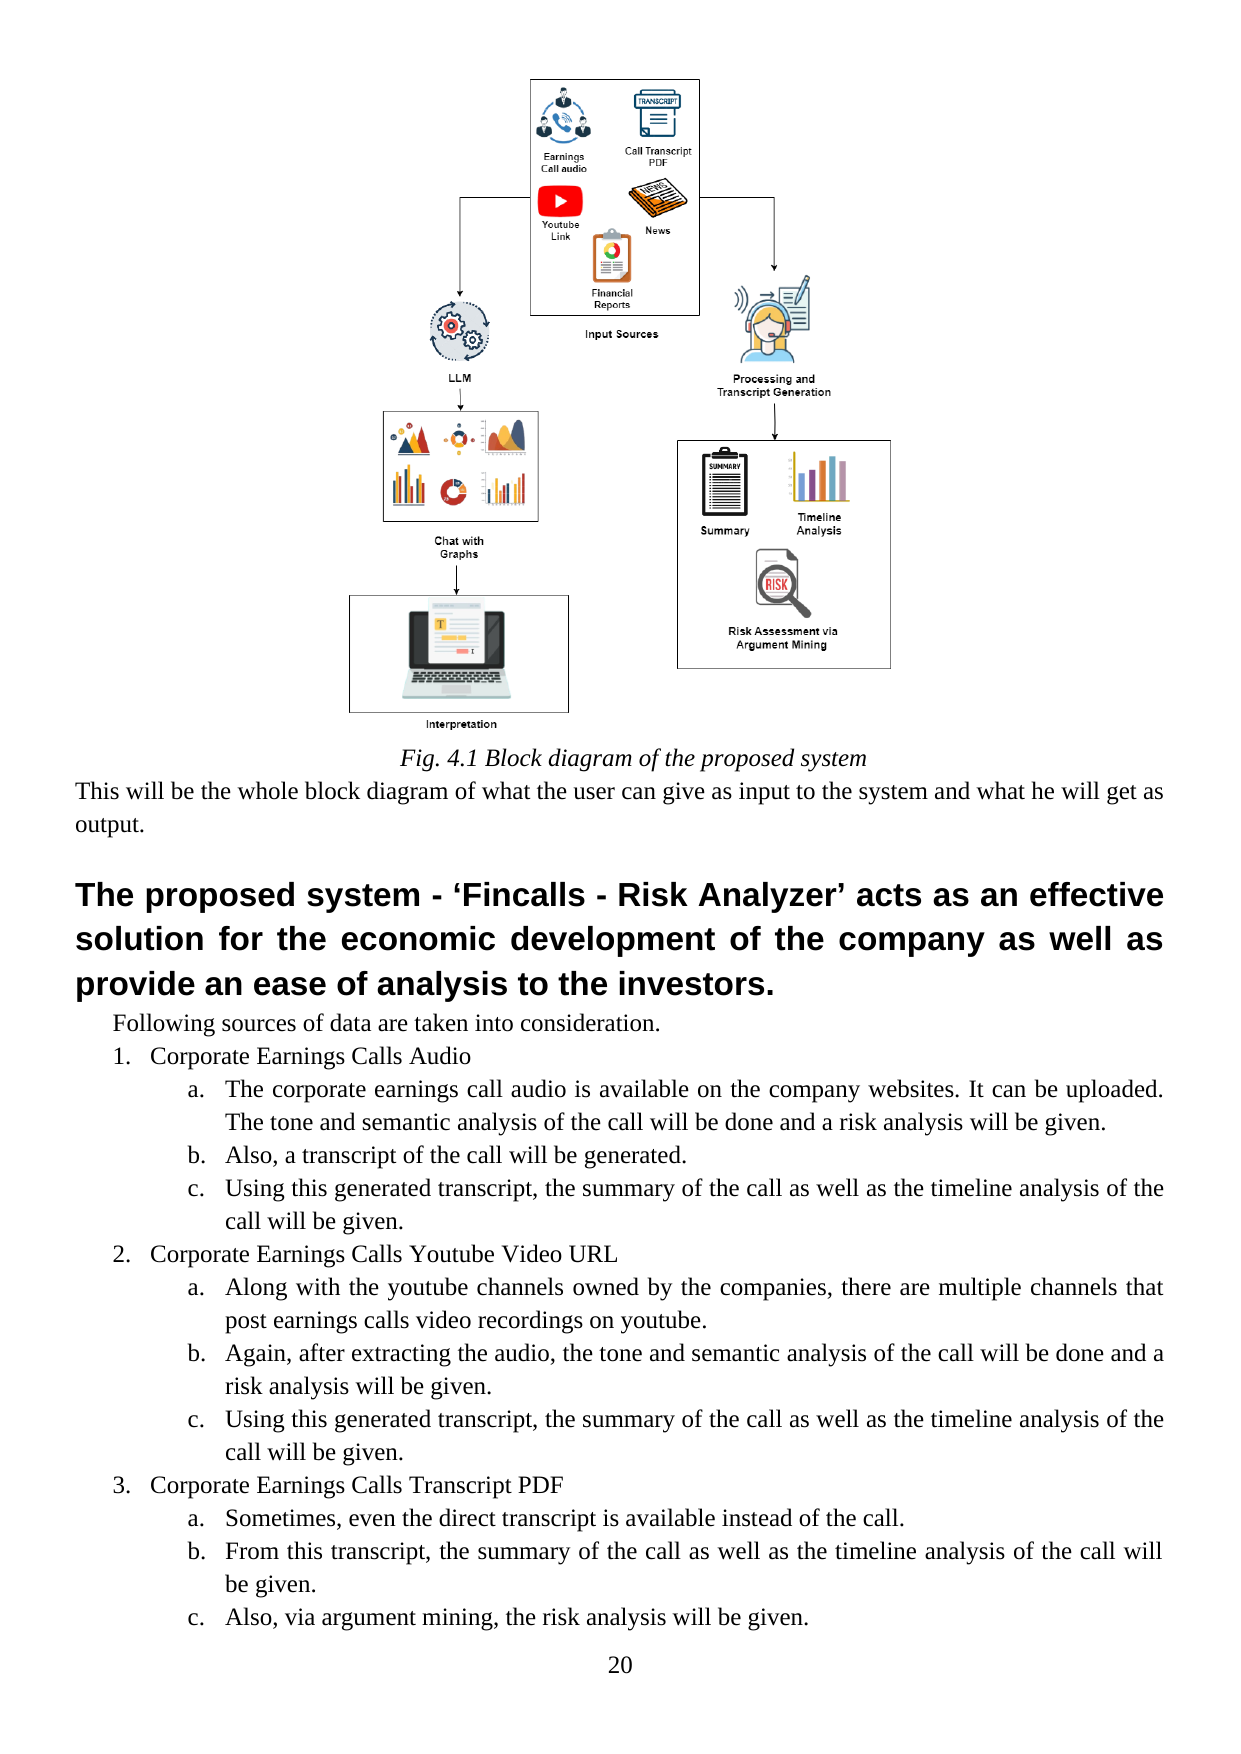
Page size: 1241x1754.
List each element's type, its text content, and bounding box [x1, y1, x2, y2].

list Corporate Earnings Calls Audio [112, 1041, 1165, 1069]
list Also, via argument mining, the risk analysis will be given. [187, 1602, 1165, 1631]
list Sometimes, even the direct transcript is available instead of the call. [187, 1503, 1165, 1532]
list Again, after extracting the audio, the tone and semantic analysis of the call will be done and a risk analysis will be given. [187, 1338, 1165, 1400]
list Corporate Earnings Calls Transcript PDF [112, 1470, 1165, 1499]
list Along with the youtube channels owned by the companies, there are multiple channels that post earnings calls video recordings on youtube. [187, 1272, 1165, 1334]
list Using this generated transcript, the summary of the call as well as the timeline analysis of the call will be given. [187, 1404, 1165, 1466]
text Following sources of data are taken into consideration. [75, 1008, 1165, 1036]
picture [349, 79, 891, 735]
list Corporate Earnings Calls Youtube Video URL [112, 1239, 1165, 1268]
text This will be the whole block diagram of what the user can give as input to the system and what he will get as output. [75, 776, 1165, 838]
list Also, a transcript of the call will be generated. [187, 1140, 1165, 1168]
list The corporate earnings call audio is available on the company websites. It can be uploaded. The tone and semantic analysis of the call will be done and a risk analysis will be given. [187, 1074, 1165, 1136]
list Using this generated transcript, the summary of the call as well as the timeline analysis of the call will be given. [187, 1173, 1165, 1234]
text Fig. 4.1 Block diagram of the proposed system [75, 743, 1165, 772]
list From this transcript, the summary of the call as well as the timeline analysis of the call will be given. [187, 1536, 1165, 1598]
